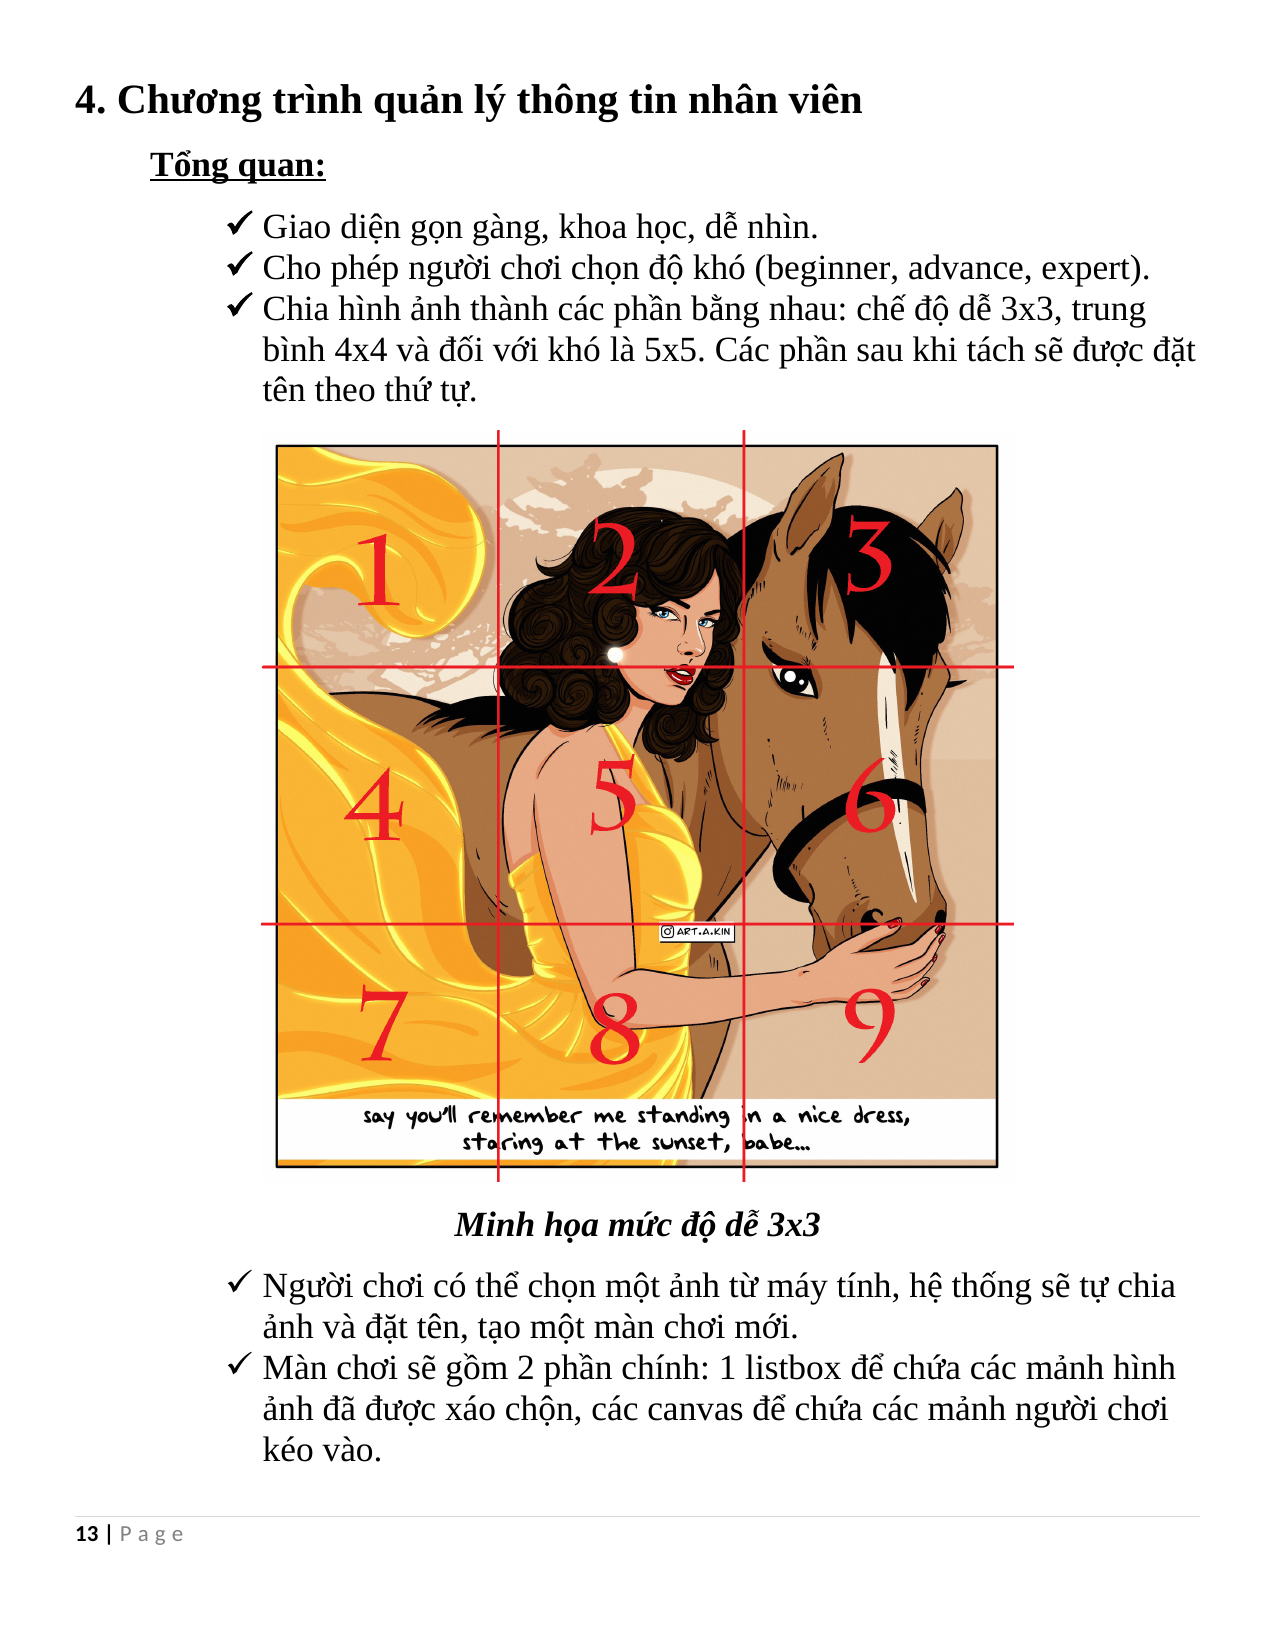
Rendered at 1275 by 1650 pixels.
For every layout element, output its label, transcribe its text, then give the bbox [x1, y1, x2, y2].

text Tổng quan: [75, 144, 1200, 184]
list Chia hình ảnh thành các phần bằng nhau: chế độ dễ 3x3, trung bình 4x4 và đối với khó là 5x5. Các phần sau khi tách sẽ được đặt tên theo thứ tự. [225, 287, 1200, 409]
list Cho phép người chơi chọn độ khó (beginner, advance, expert). [225, 246, 1200, 287]
list Màn chơi sẽ gồm 2 phần chính: 1 listbox để chứa các mảnh hình ảnh đã được xáo chộn, các canvas để chứa các mảnh người chơi kéo vào. [225, 1346, 1200, 1469]
picture [261, 430, 1014, 1182]
text 4. Chương trình quản lý thông tin nhân viên [75, 75, 1200, 123]
text Minh họa mức độ dễ 3x3 [75, 1203, 1200, 1244]
list Người chơi có thể chọn một ảnh từ máy tính, hệ thống sẽ tự chia ảnh và đặt tên, tạo một màn chơi mới. [225, 1264, 1200, 1346]
list Giao diện gọn gàng, khoa học, dễ nhìn. [225, 205, 1200, 246]
